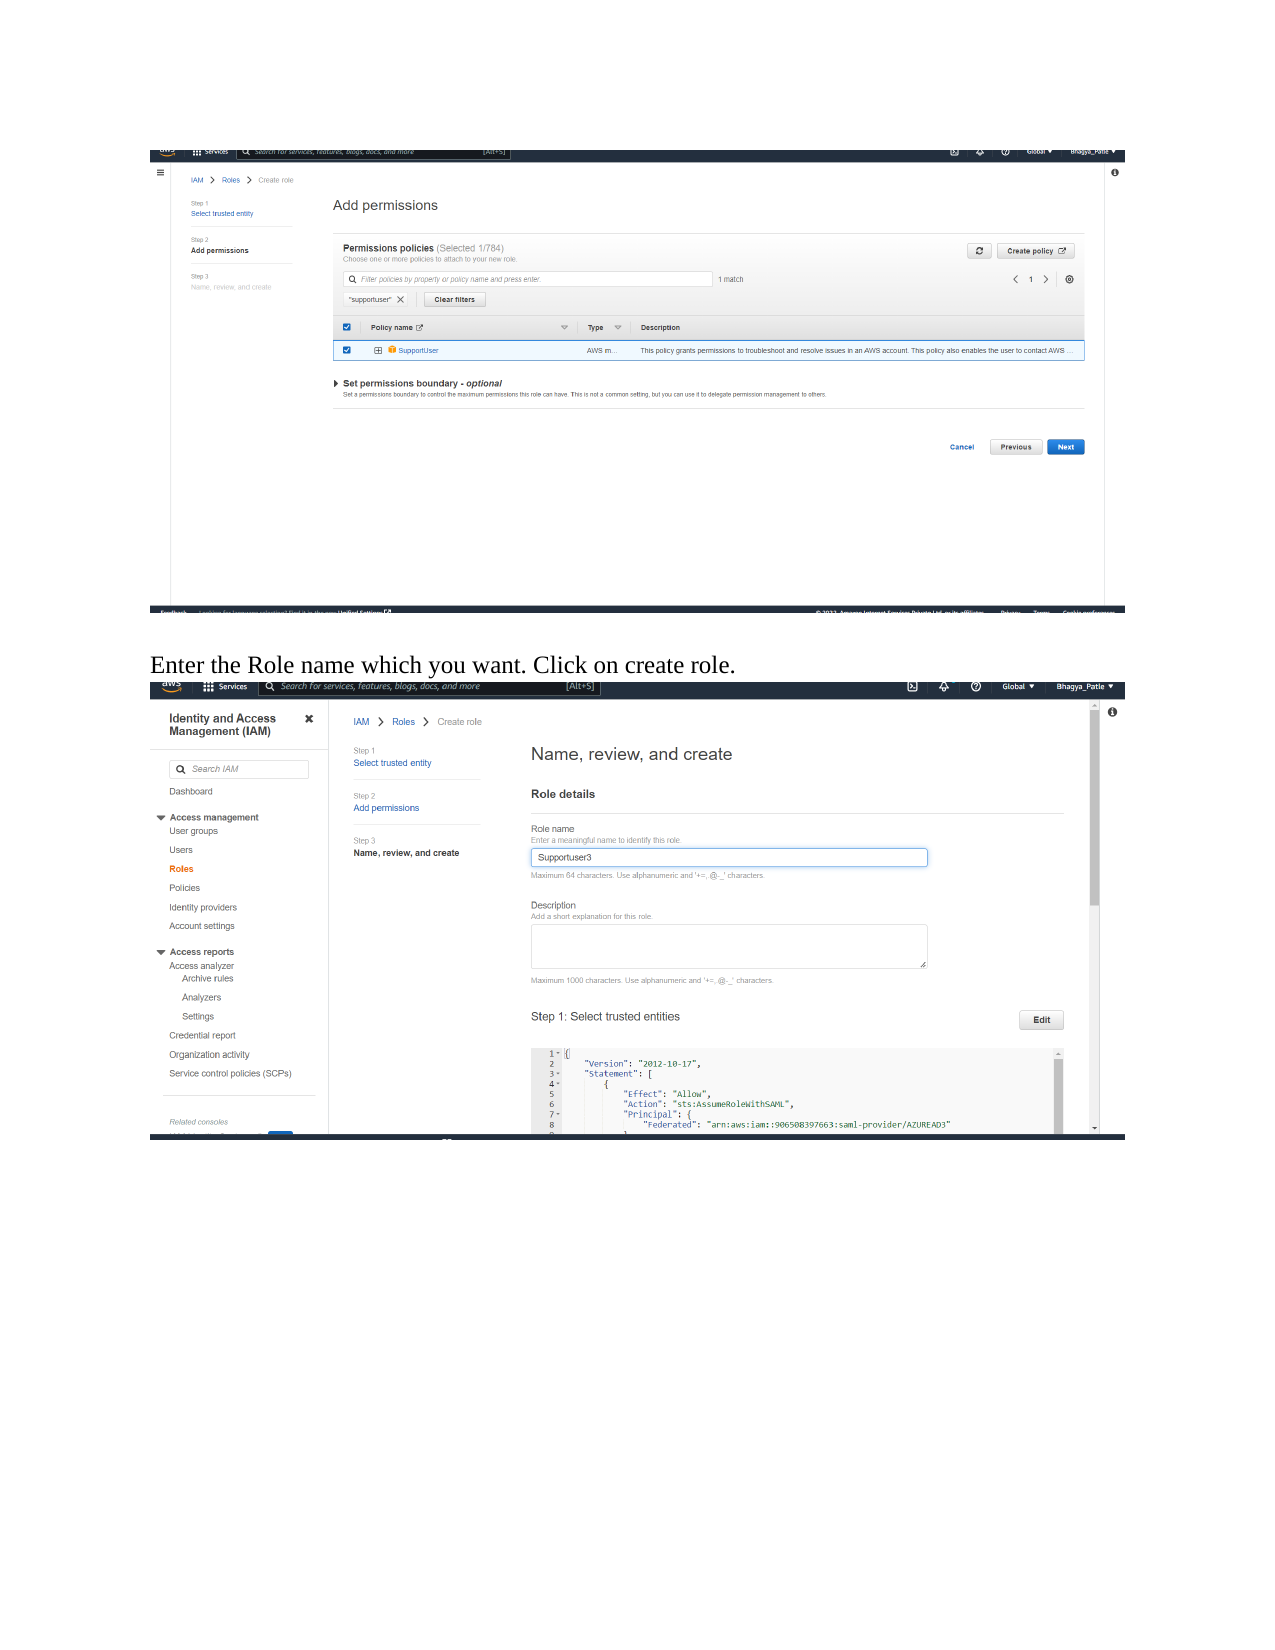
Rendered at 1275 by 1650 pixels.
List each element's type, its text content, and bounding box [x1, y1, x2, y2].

picture [150, 682, 1125, 1140]
text Enter the Role name which you want. Click on create role. [150, 650, 1125, 678]
picture [150, 150, 1125, 613]
